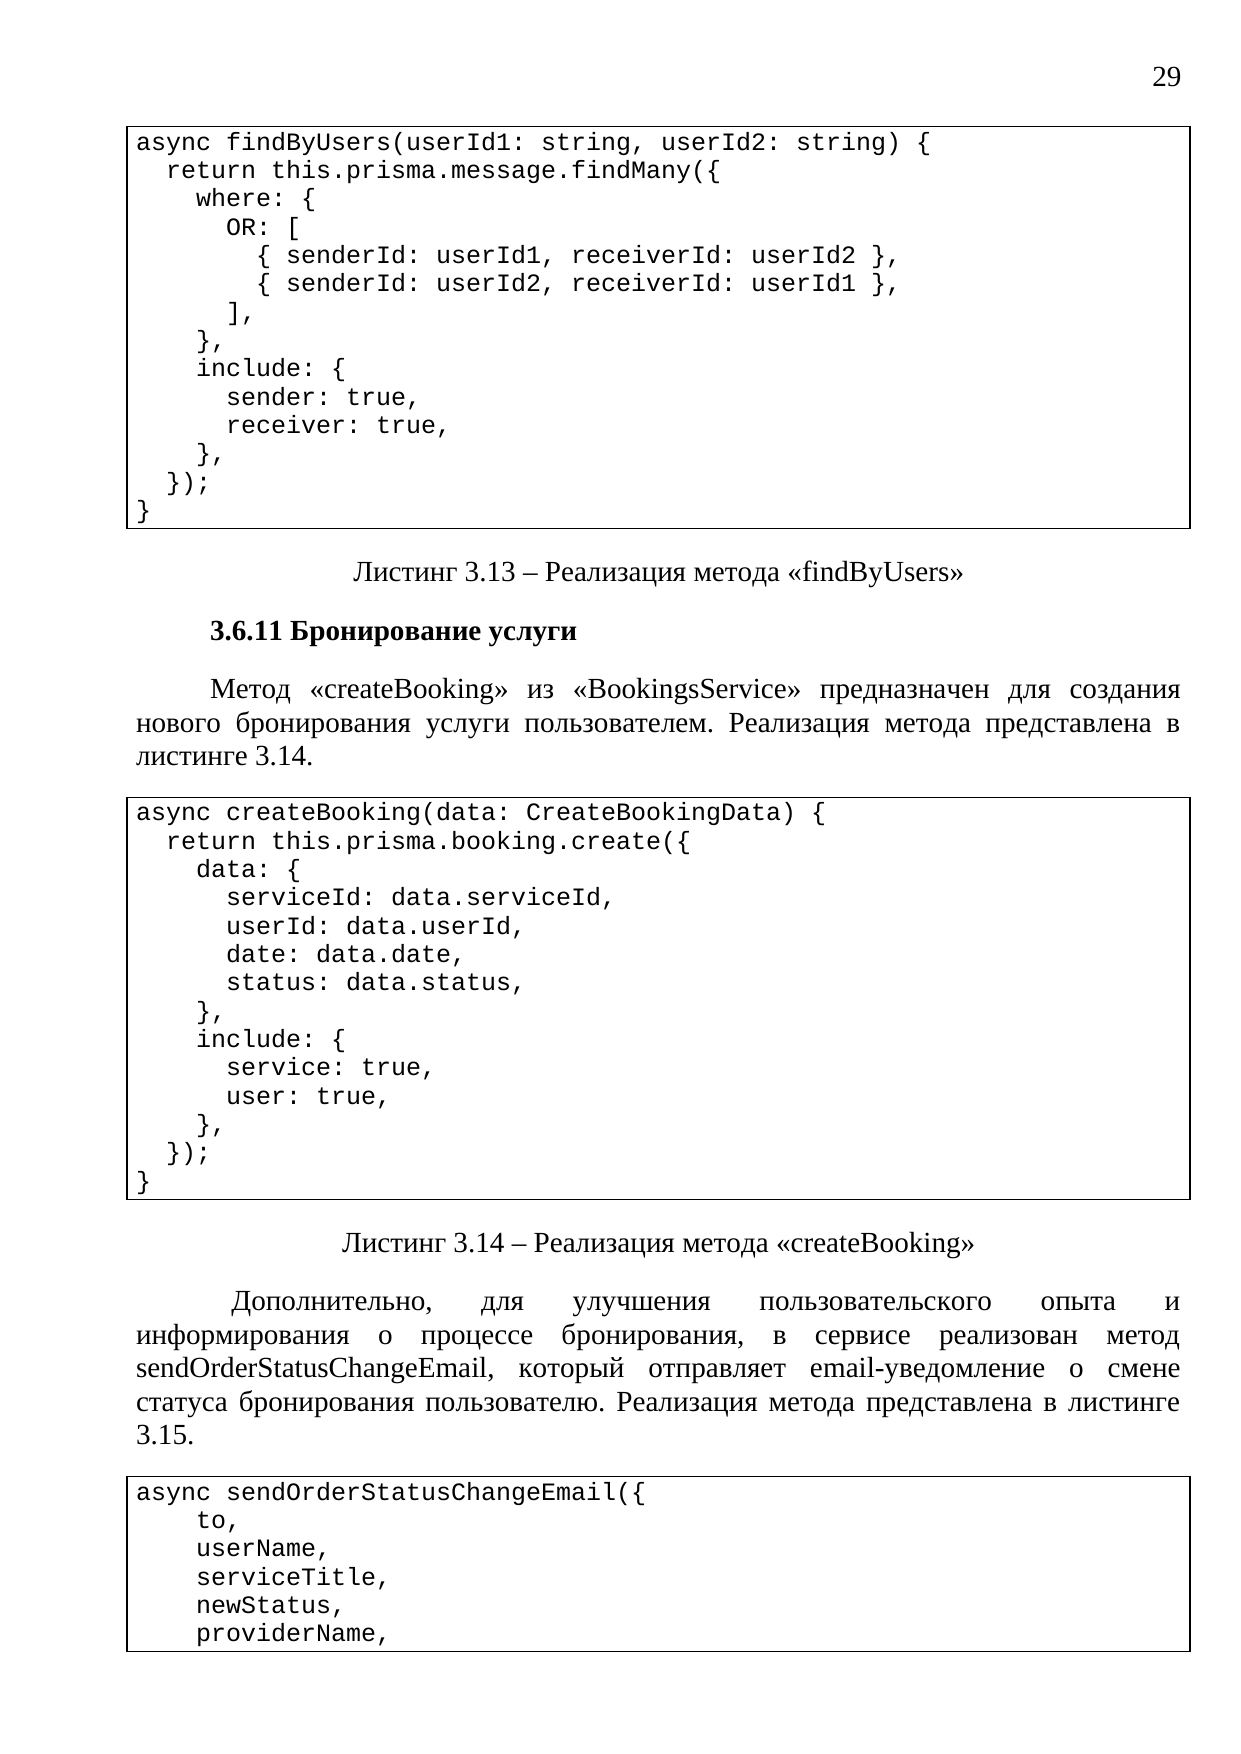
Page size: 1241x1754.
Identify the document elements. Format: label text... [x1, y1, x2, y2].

text } [128, 1165, 1189, 1199]
text include: { [136, 1027, 1181, 1055]
text providerName, [128, 1618, 1189, 1651]
text Дополнительно, для улучшения пользовательского опыта и информирования о процессе бронирования, в сервисе реализован метод sendOrderStatusChangeEmail, который отправляет email-уведомление о смене статуса бронирования пользователю. Реализация метода представлена в листинге 3.15. [136, 1283, 1181, 1451]
text userName, [136, 1536, 1181, 1564]
text serviceTitle, [136, 1564, 1181, 1592]
text newStatus, [136, 1592, 1181, 1618]
text to, [136, 1507, 1181, 1536]
text Листинг 3.14 – Реализация метода «createBooking» [136, 1225, 1181, 1258]
text }, [136, 998, 1181, 1027]
subtitle 3.6.11 Бронирование услуги [136, 613, 1181, 646]
text serviceId: data.serviceId, [136, 885, 1181, 913]
text }, [136, 1112, 1181, 1140]
text async sendOrderStatusChangeEmail({ [128, 1477, 1189, 1507]
text user: true, [136, 1083, 1181, 1112]
text date: data.date, [136, 942, 1181, 970]
text data: { [136, 857, 1181, 885]
text status: data.status, [136, 970, 1181, 998]
text }); [136, 1140, 1181, 1165]
text service: true, [136, 1055, 1181, 1083]
text return this.prisma.booking.create({ [136, 828, 1181, 857]
text userId: data.userId, [136, 913, 1181, 942]
text Метод «createBooking» из «BookingsService» предназначен для создания нового бронирования услуги пользователем. Реализация метода представлена в листинге 3.14. [136, 671, 1181, 772]
text async createBooking(data: CreateBookingData) { [128, 798, 1189, 828]
text Листинг 3.13 – Реализация метода «findByUsers» [136, 554, 1181, 588]
text async findByUsers(userId1: string, userId2: string) { return this.prisma.message.findMany({ where: { OR: [ { senderId: userId1, receiverId: userId2 }, { senderId: userId2, receiverId: userId1 }, ], }, include: { sender: true, receiver: true, }, }); } [128, 127, 1189, 528]
